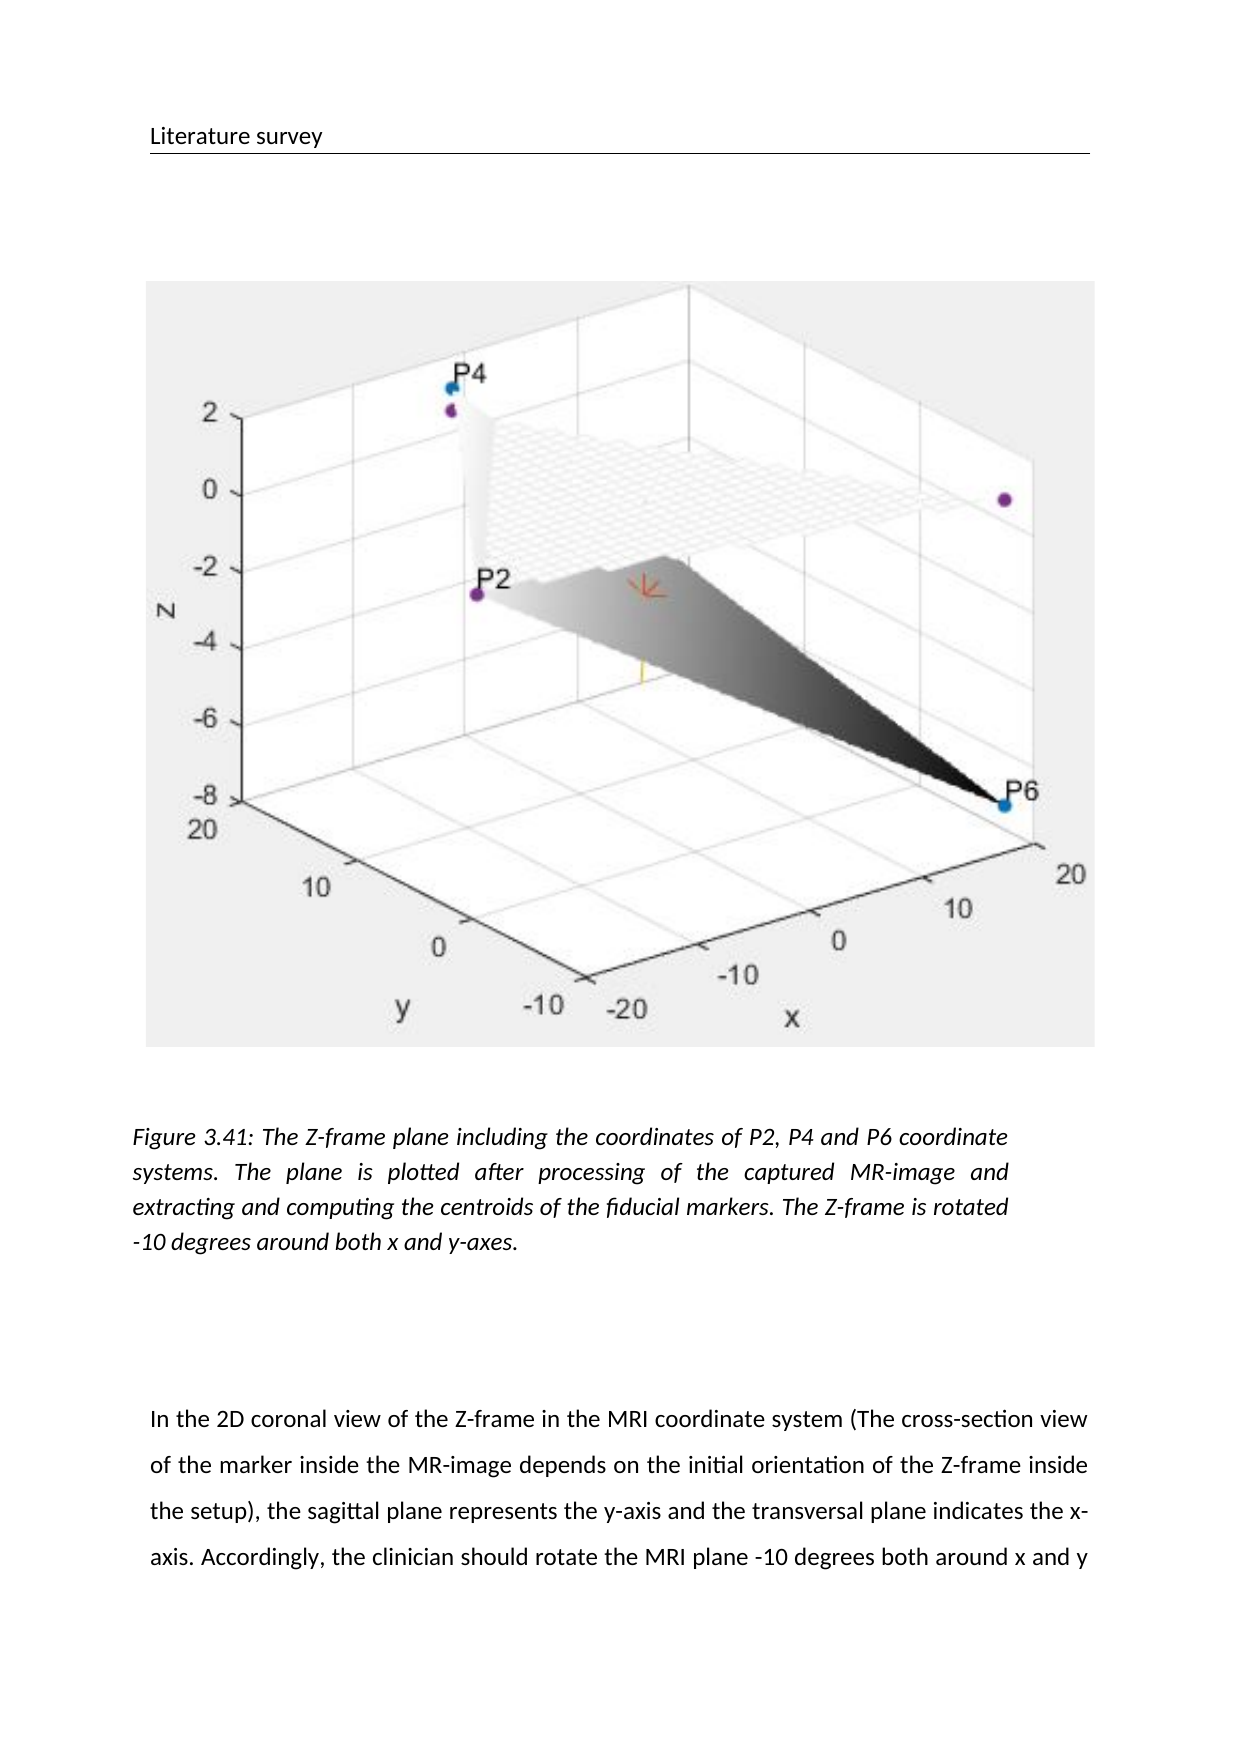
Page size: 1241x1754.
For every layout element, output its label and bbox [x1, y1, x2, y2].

picture [145, 281, 1095, 1047]
text [150, 1403, 1090, 1571]
